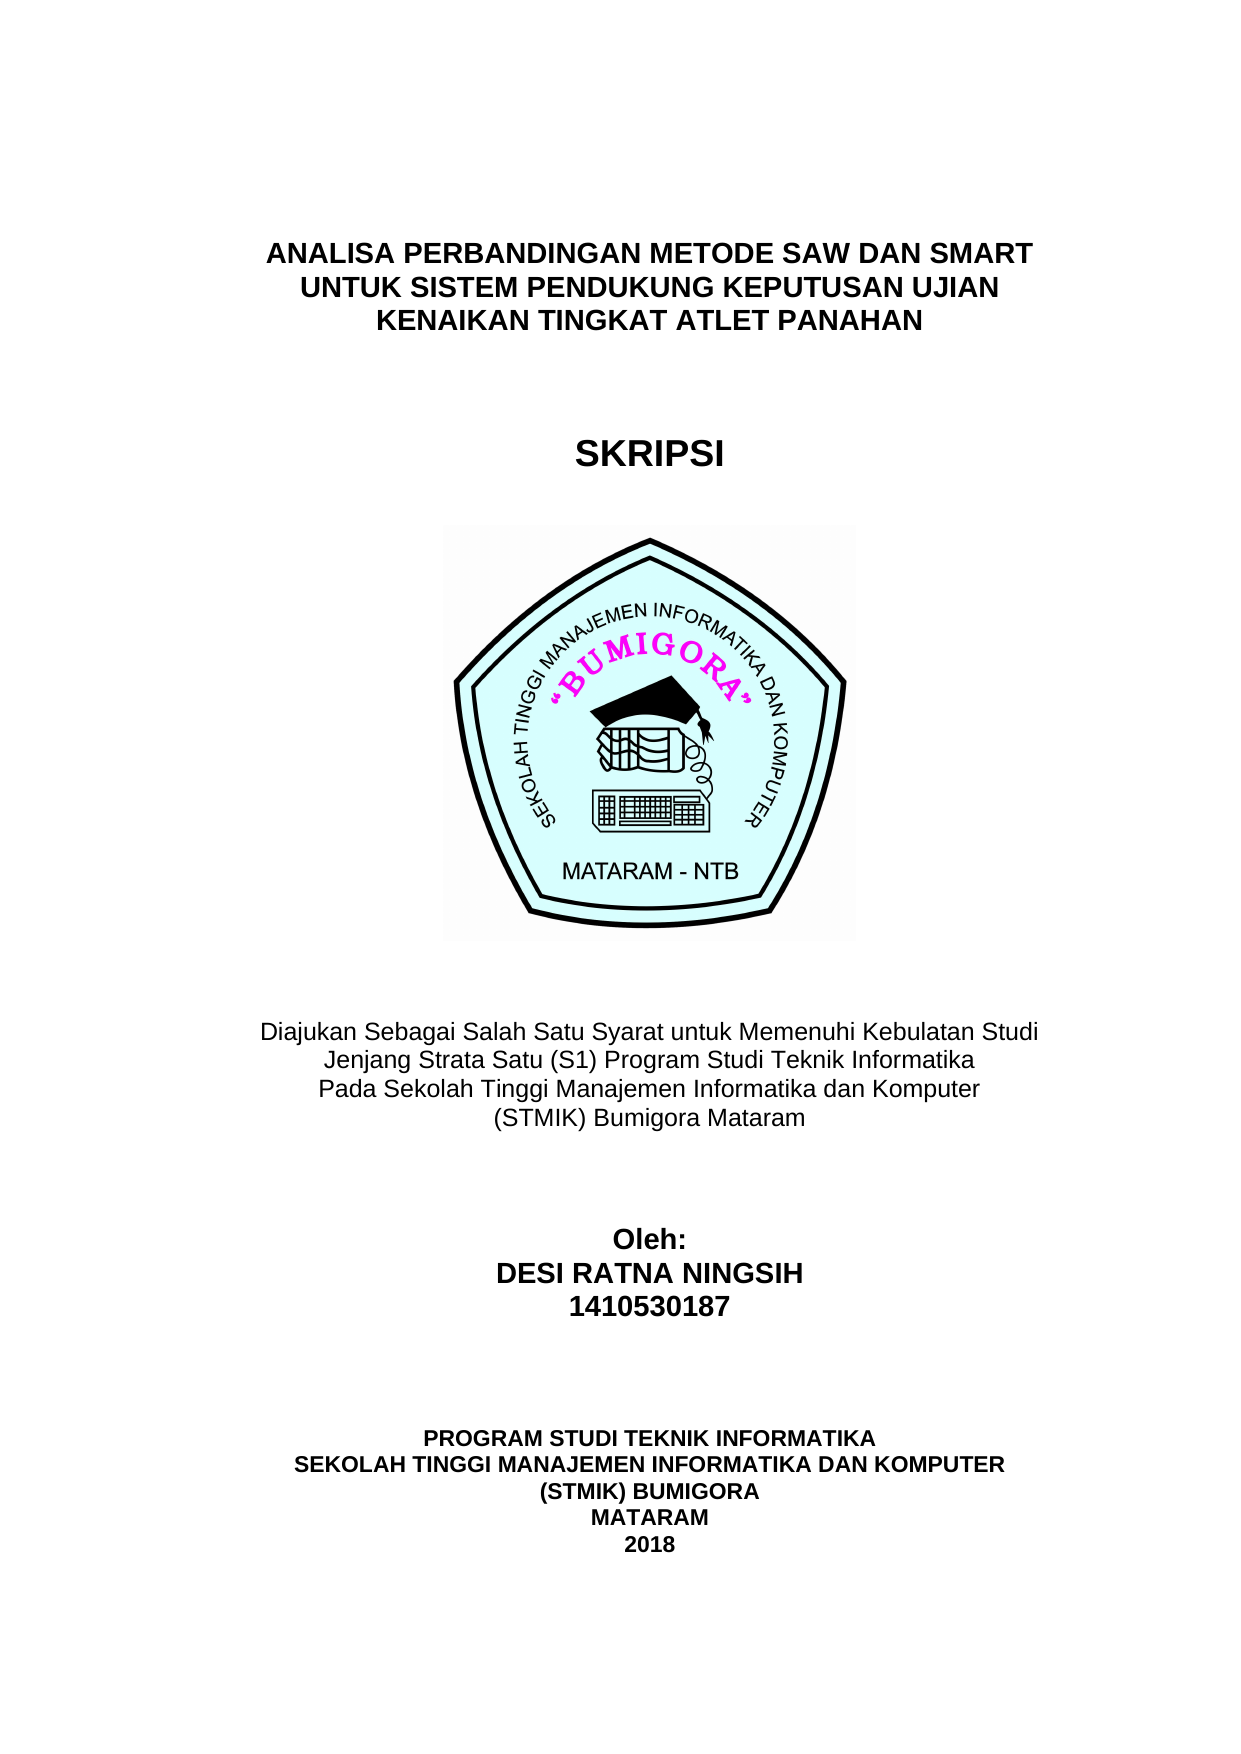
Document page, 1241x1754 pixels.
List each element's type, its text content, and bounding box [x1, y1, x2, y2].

text SEKOLAH TINGGI MANAJEMEN INFORMATIKA DAN KOMPUTER [236, 1451, 1063, 1478]
text Oleh: [236, 1222, 1063, 1256]
text ANALISA PERBANDINGAN METODE SAW DAN SMART UNTUK SISTEM PENDUKUNG KEPUTUSAN UJIAN KENAIKAN TINGKAT ATLET PANAHAN [236, 236, 1063, 337]
text (STMIK) Bumigora Mataram [236, 1103, 1063, 1132]
picture [443, 525, 857, 941]
text (STMIK) BUMIGORA [236, 1478, 1063, 1504]
text Pada Sekolah Tinggi Manajemen Informatika dan Komputer [236, 1074, 1063, 1103]
text MATARAM [236, 1504, 1063, 1531]
text Diajukan Sebagai Salah Satu Syarat untuk Memenuhi Kebulatan Studi [236, 1017, 1063, 1046]
text 1410530187 [236, 1289, 1063, 1323]
text PROGRAM STUDI TEKNIK INFORMATIKA [236, 1425, 1063, 1451]
text DESI RATNA NINGSIH [236, 1256, 1063, 1289]
text Jenjang Strata Satu (S1) Program Studi Teknik Informatika [236, 1046, 1063, 1074]
text SKRIPSI [236, 431, 1063, 474]
text 2018 [236, 1531, 1063, 1557]
